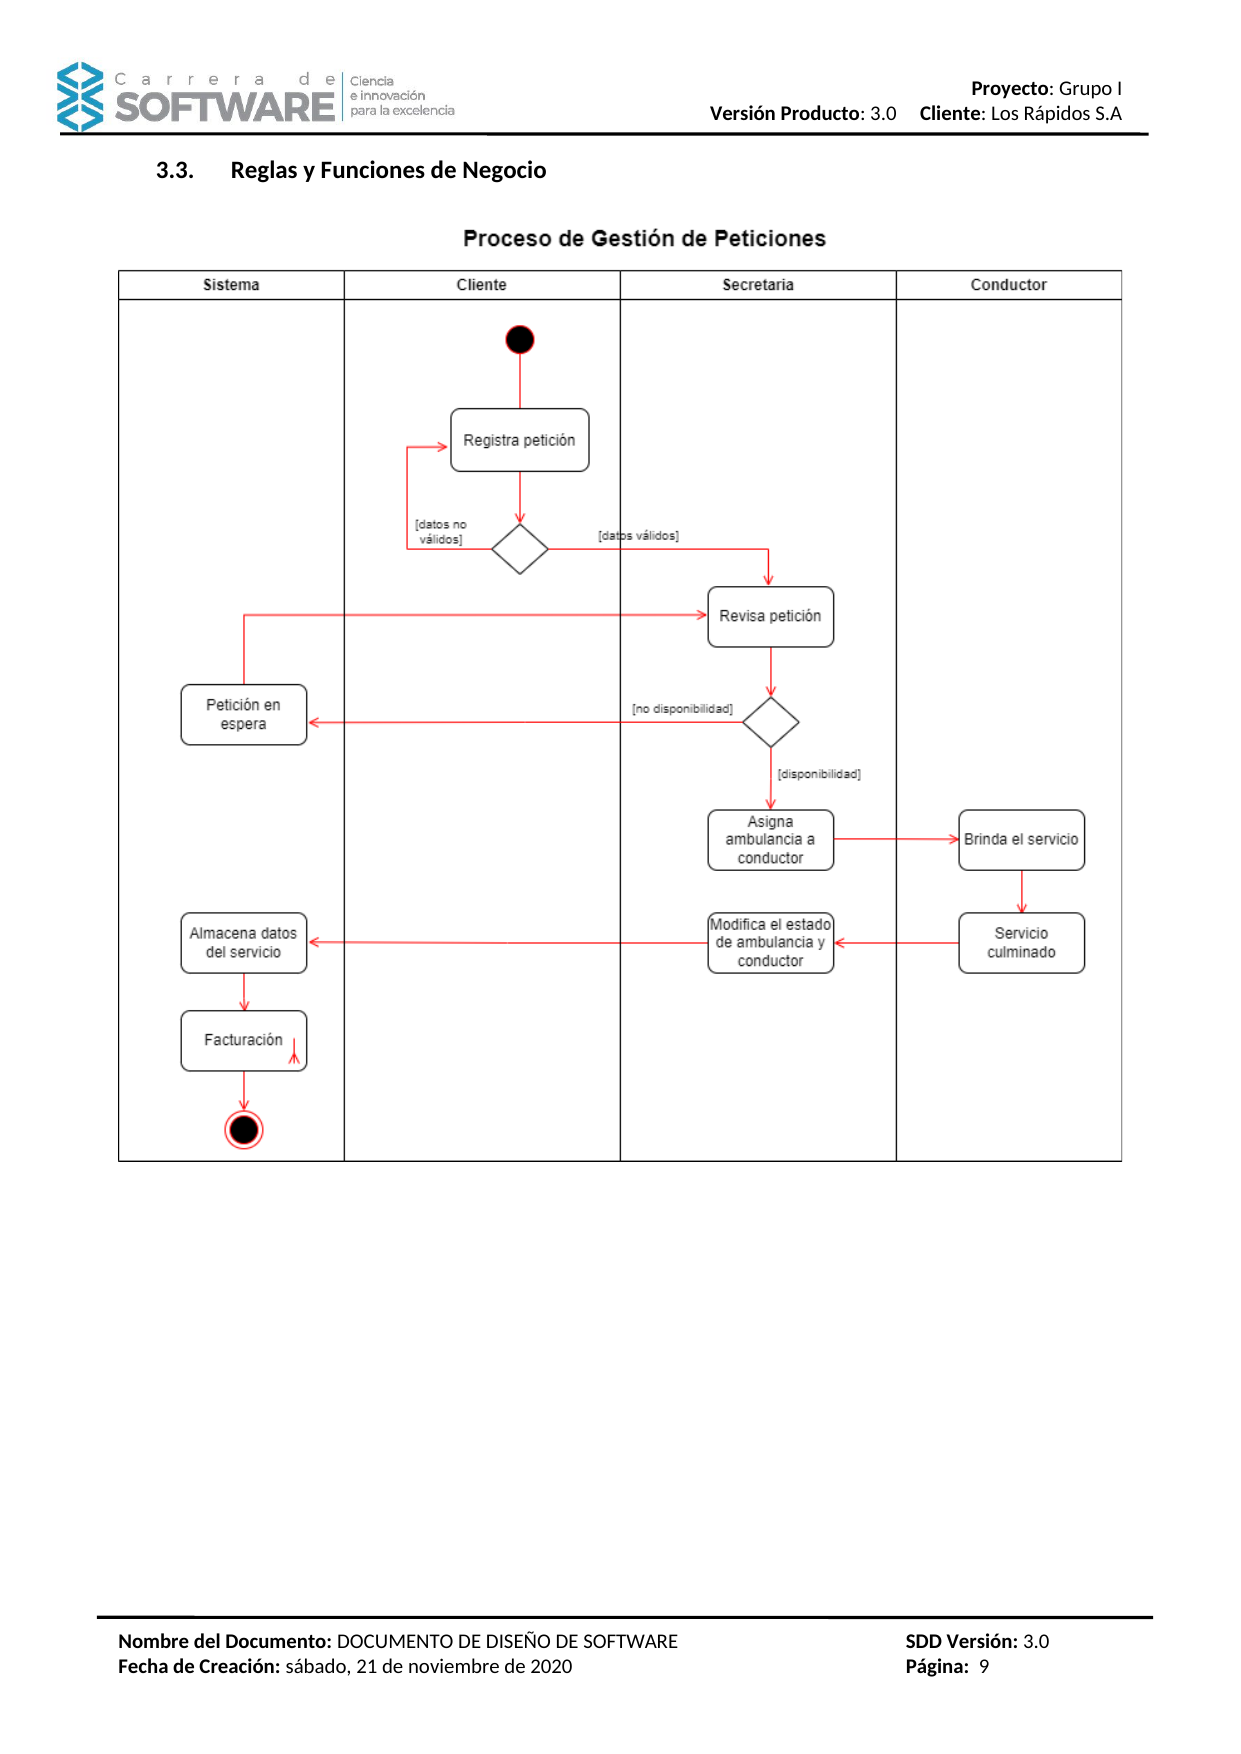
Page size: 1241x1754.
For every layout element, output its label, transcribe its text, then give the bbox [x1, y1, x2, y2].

picture [118, 220, 1123, 1162]
picture [46, 46, 461, 154]
subtitle Reglas y Funciones de Negocio [156, 154, 1122, 185]
